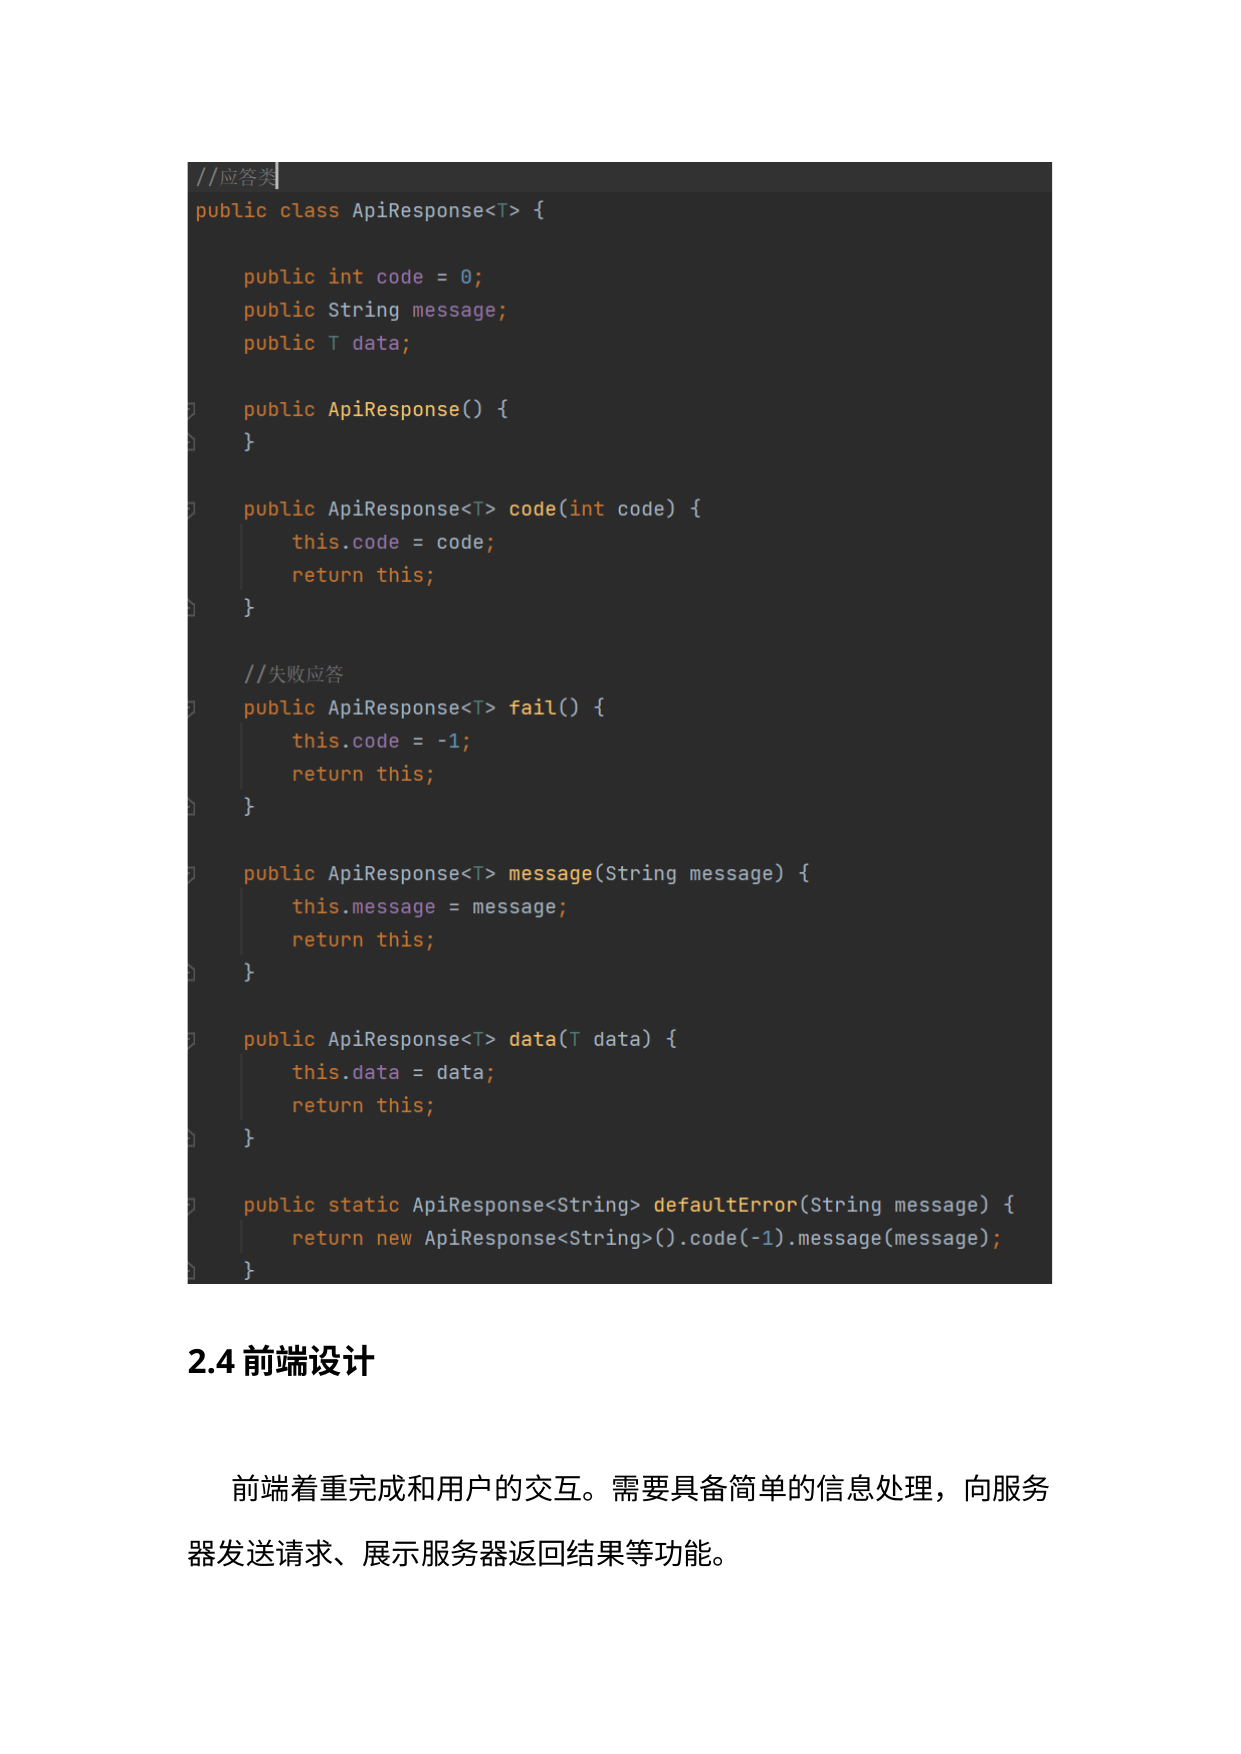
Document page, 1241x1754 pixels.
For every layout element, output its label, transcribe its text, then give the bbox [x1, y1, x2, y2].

picture [187, 162, 1053, 1284]
text 前端着重完成和用户的交互。需要具备简单的信息处理，向服务器发送请求、展示服务器返回结果等功能。 [187, 1454, 1053, 1584]
subtitle 2.4前端设计 [187, 1327, 1053, 1392]
